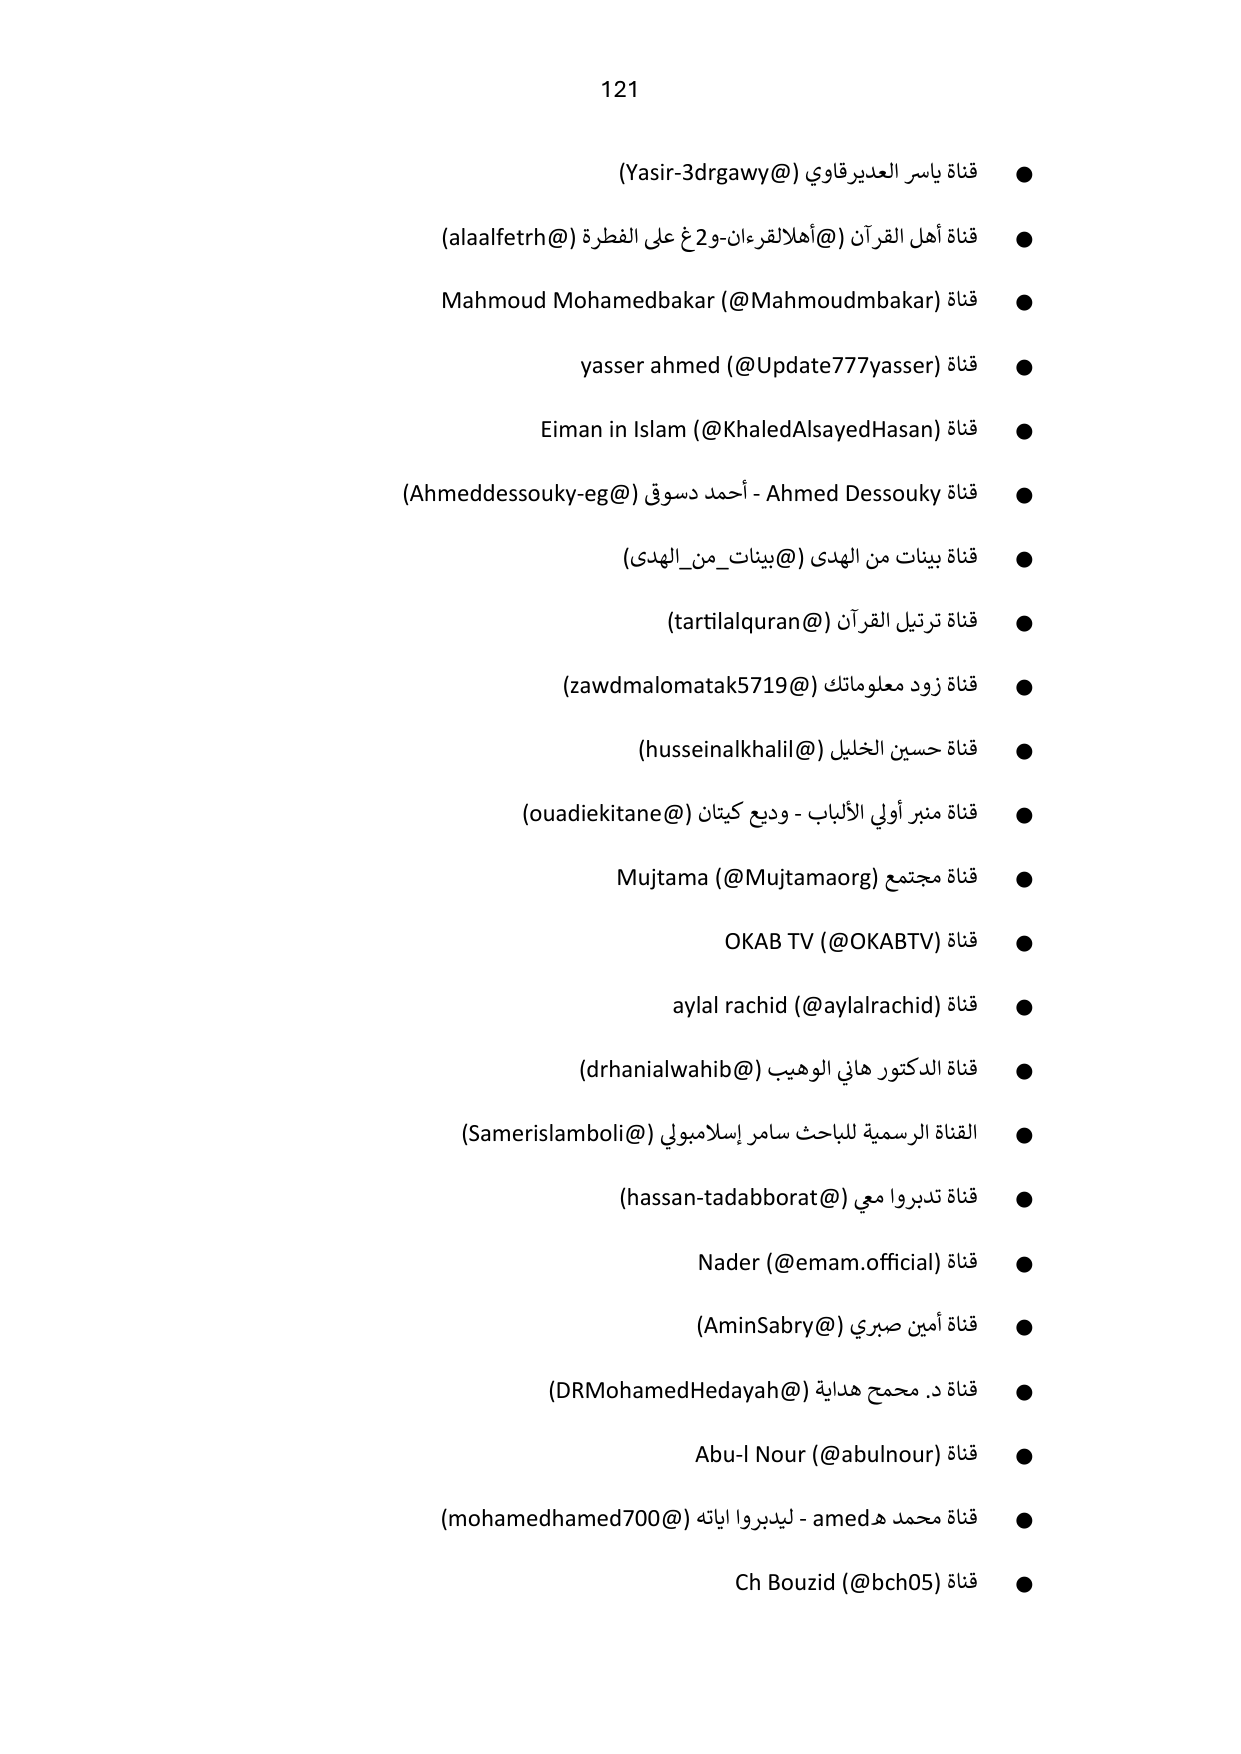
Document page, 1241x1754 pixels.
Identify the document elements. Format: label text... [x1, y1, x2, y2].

list قناة Mahmoud Mohamedbakar (@Mahmoudmbakar) [187, 278, 1015, 321]
list قناة OKAB TV (@OKABTV) [187, 919, 1015, 961]
list قناة Abu-l Nour (@abulnour) [187, 1431, 1015, 1474]
list قناة yasser ahmed (@Update777yasser) [187, 342, 1015, 385]
list قناة أمين صبري (@AminSabry) [187, 1303, 1015, 1346]
list قناة Ahmed Dessouky - أحمد دسوقى (@Ahmeddessouky-eg) [187, 470, 1015, 513]
list قناة تدبروا معي (@hassan-tadabborat) [187, 1175, 1015, 1218]
list قناة Ch Bouzid (@bch05) [187, 1559, 1015, 1602]
list قناة Nader (@emam.official) [187, 1239, 1015, 1282]
list قناة Eiman in Islam (@KhaledAlsayedHasan) [187, 406, 1015, 449]
list قناة د. محمح هداية (@DRMohamedHedayah) [187, 1367, 1015, 1410]
list قناة حسين الخليل (@husseinalkhalil) [187, 727, 1015, 769]
list قناة مجتمع Mujtama (@Mujtamaorg) [187, 855, 1015, 897]
list قناة محمد هamed - ليدبروا اياته (@mohamedhamed700) [187, 1495, 1015, 1538]
list قناة aylal rachid (@aylalrachid) [187, 983, 1015, 1026]
list قناة أهل القرآن (@أهلالقرءان-و2غ على الفطرة (@alaalfetrh) [187, 214, 1015, 257]
list قناة الدكتور هاني الوهيب (@drhanialwahib) [187, 1047, 1015, 1089]
list قناة ياسر العديرقاوي (@Yasir-3drgawy) [187, 150, 1015, 193]
list قناة ترتيل القرآن (@tartilalquran) [187, 598, 1015, 641]
list قناة منبر أولي الألباب - وديع كيتان (@ouadiekitane) [187, 791, 1015, 833]
list قناة بينات من الهدى (@بينات_من_الهدى) [187, 534, 1015, 577]
list القناة الرسمية للباحث سامر إسلامبولي (@Samerislamboli) [187, 1111, 1015, 1154]
list قناة زود معلوماتك (@zawdmalomatak5719) [187, 662, 1015, 705]
